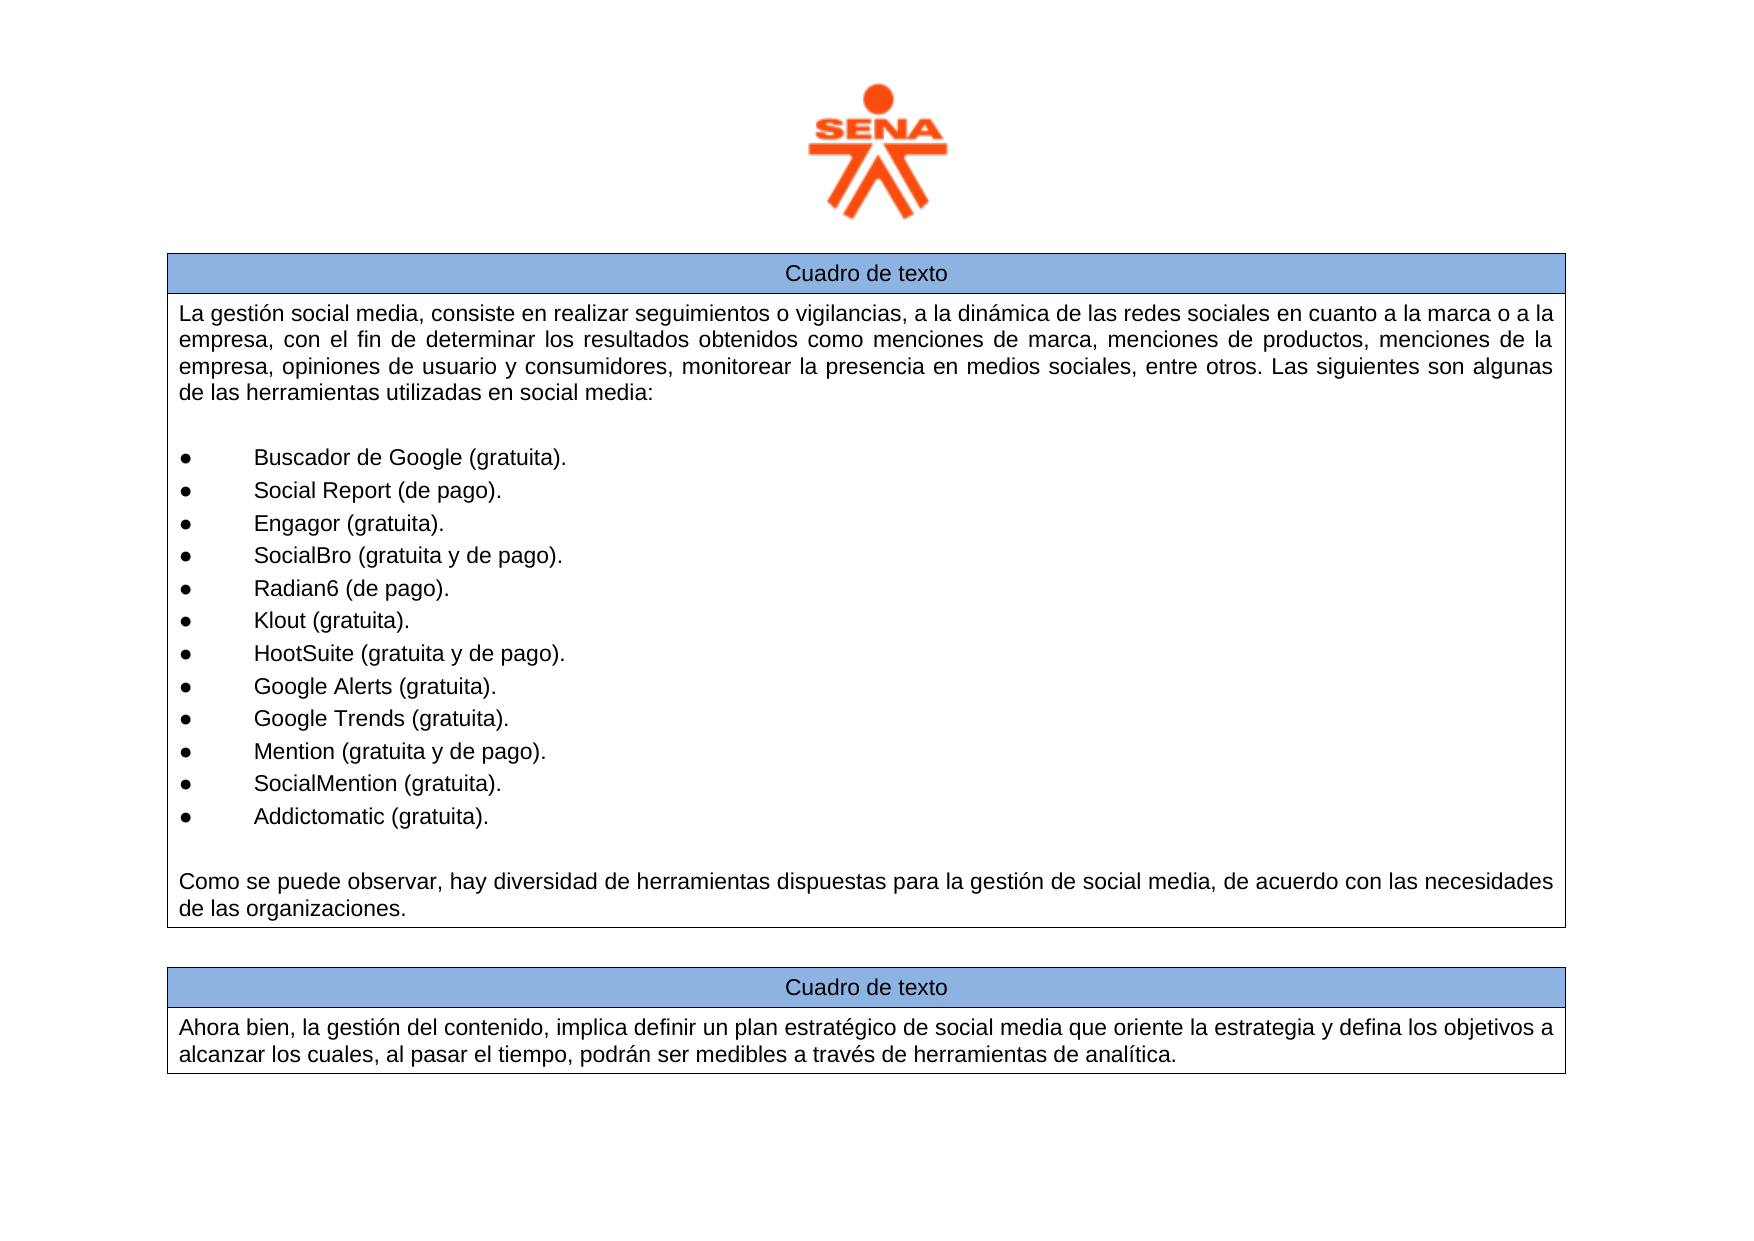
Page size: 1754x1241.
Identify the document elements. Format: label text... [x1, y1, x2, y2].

table_header Cuadro de texto [168, 254, 1565, 293]
table_cell La gestión social media, consiste en realizar seguimientos o vigilancias, a la dinámica de las redes sociales en cuanto a la marca o a la empresa, con el fin de determinar los resultados obtenidos como menciones de marca, menciones de productos, menciones de la empresa, opiniones de usuario y consumidores, monitorear la presencia en medios sociales, entre otros. Las siguientes son algunas de las herramientas utilizadas en social media: Buscador de Google (gratuita). Social Report (de pago). Engagor (gratuita). SocialBro (gratuita y de pago). Radian6 (de pago). Klout (gratuita). HootSuite (gratuita y de pago). Google Alerts (gratuita). Google Trends (gratuita). Mention (gratuita y de pago). SocialMention (gratuita). Addictomatic (gratuita). Como se puede observar, hay diversidad de herramientas dispuestas para la gestión de social media, de acuerdo con las necesidades de las organizaciones. [168, 294, 1565, 927]
table_cell Ahora bien, la gestión del contenido, implica definir un plan estratégico de social media que oriente la estrategia y defina los objetivos a alcanzar los cuales, al pasar el tiempo, podrán ser medibles a través de herramientas de analítica. [168, 1008, 1565, 1073]
table_header Cuadro de texto [168, 968, 1565, 1007]
picture [796, 75, 958, 227]
